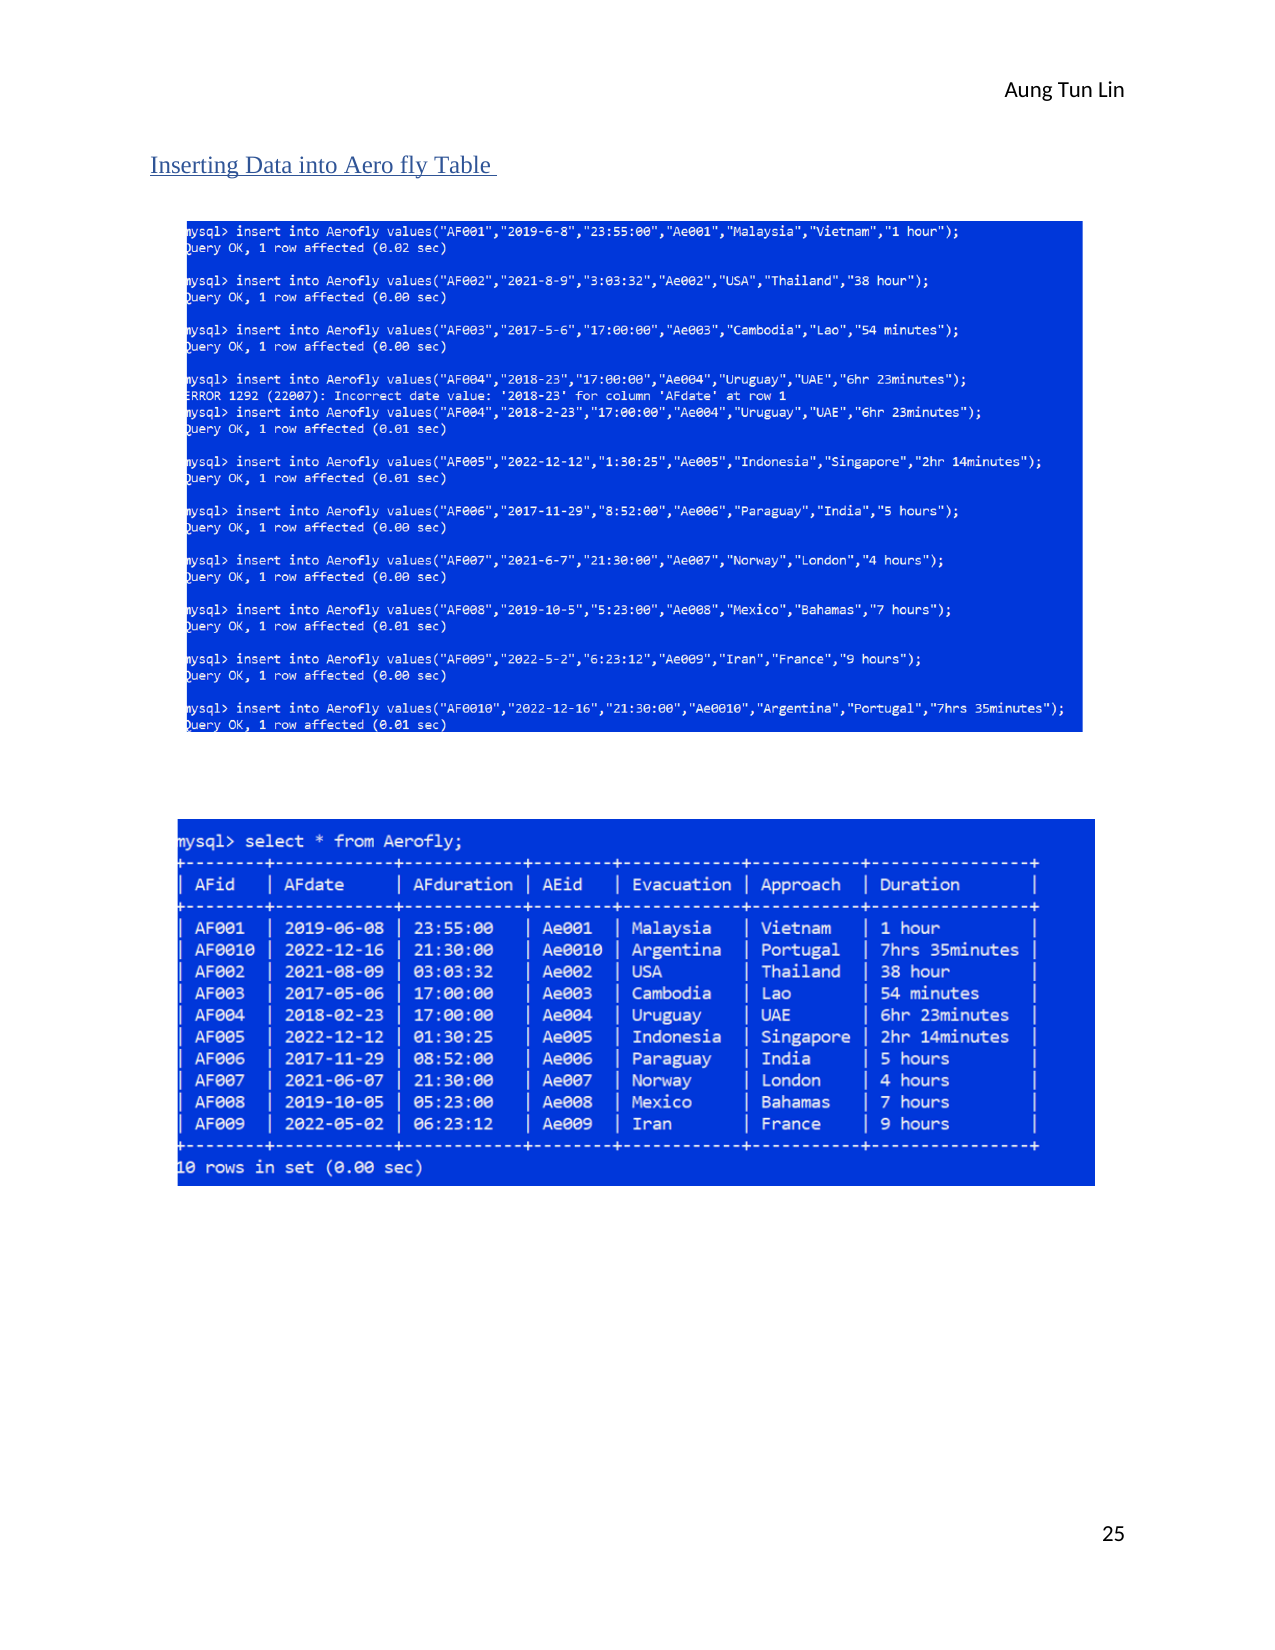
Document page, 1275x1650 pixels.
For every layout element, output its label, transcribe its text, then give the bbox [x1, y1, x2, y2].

picture [185, 221, 1082, 732]
subtitle Inserting Data into Aero fly Table [150, 150, 1125, 179]
picture [176, 819, 1094, 1186]
